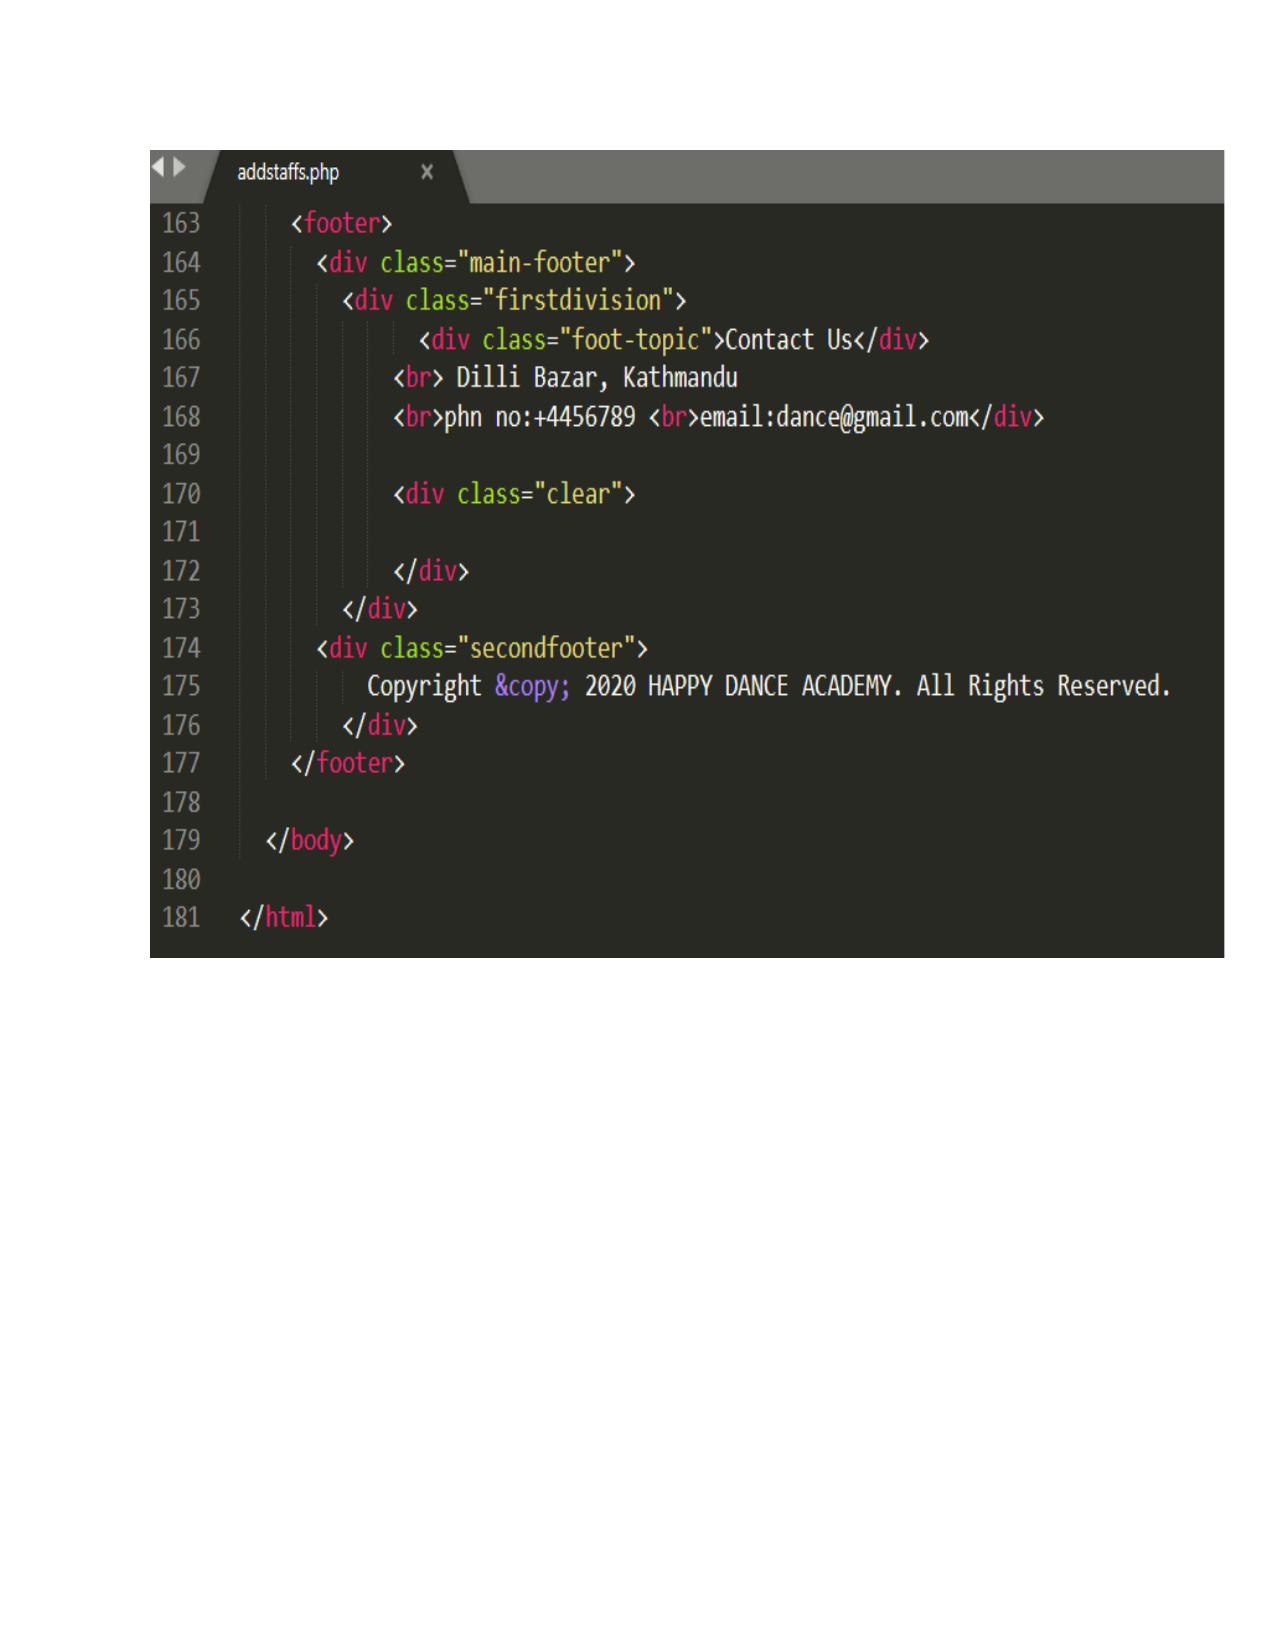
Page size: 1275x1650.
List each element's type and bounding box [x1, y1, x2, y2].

picture [150, 150, 1225, 958]
